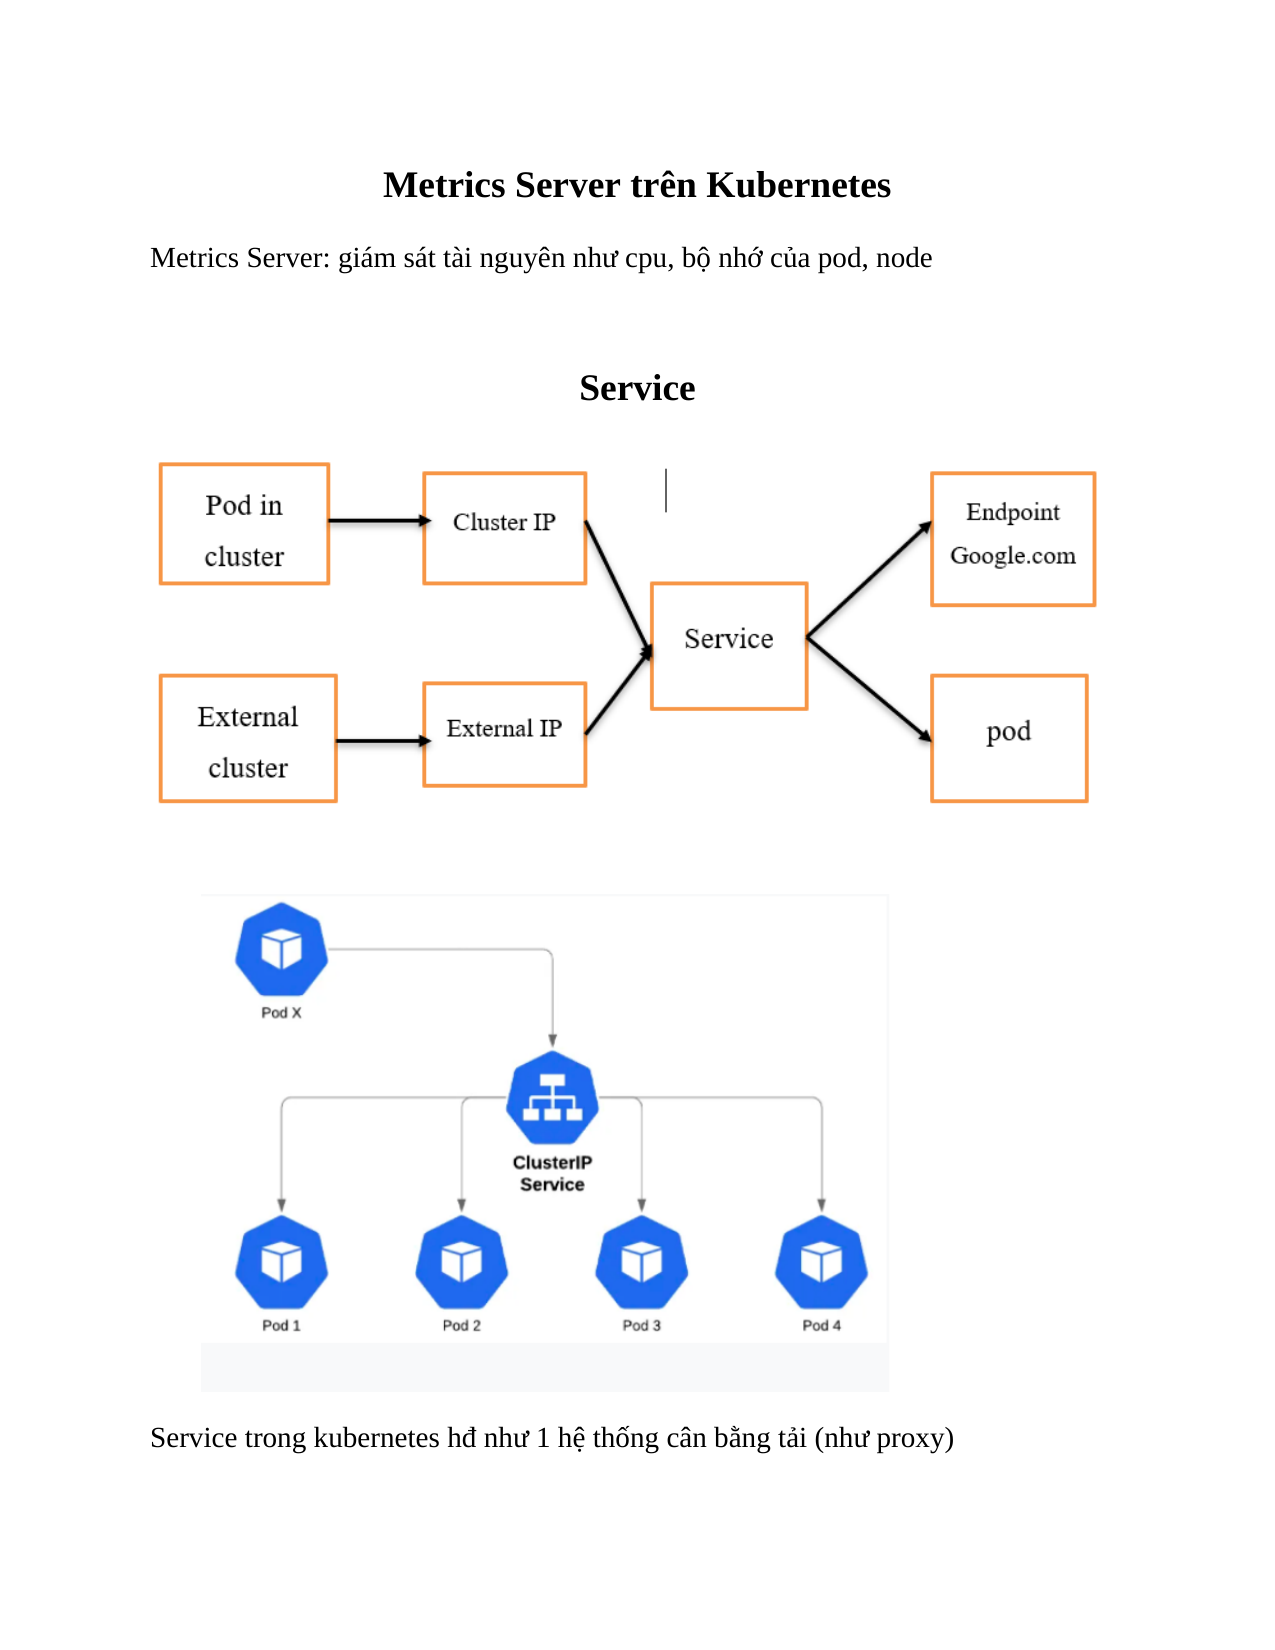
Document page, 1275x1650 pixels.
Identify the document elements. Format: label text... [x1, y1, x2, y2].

picture [150, 442, 1125, 866]
text Service trong kubernetes hđ như 1 hệ thống cân bằng tải (như proxy) [150, 1421, 1125, 1454]
picture [201, 894, 890, 1392]
text Metrics Server: giám sát tài nguyên như cpu, bộ nhớ của pod, node [150, 240, 1125, 273]
text Metrics Server trên Kubernetes [150, 162, 1125, 206]
subtitle Service [150, 365, 1125, 408]
